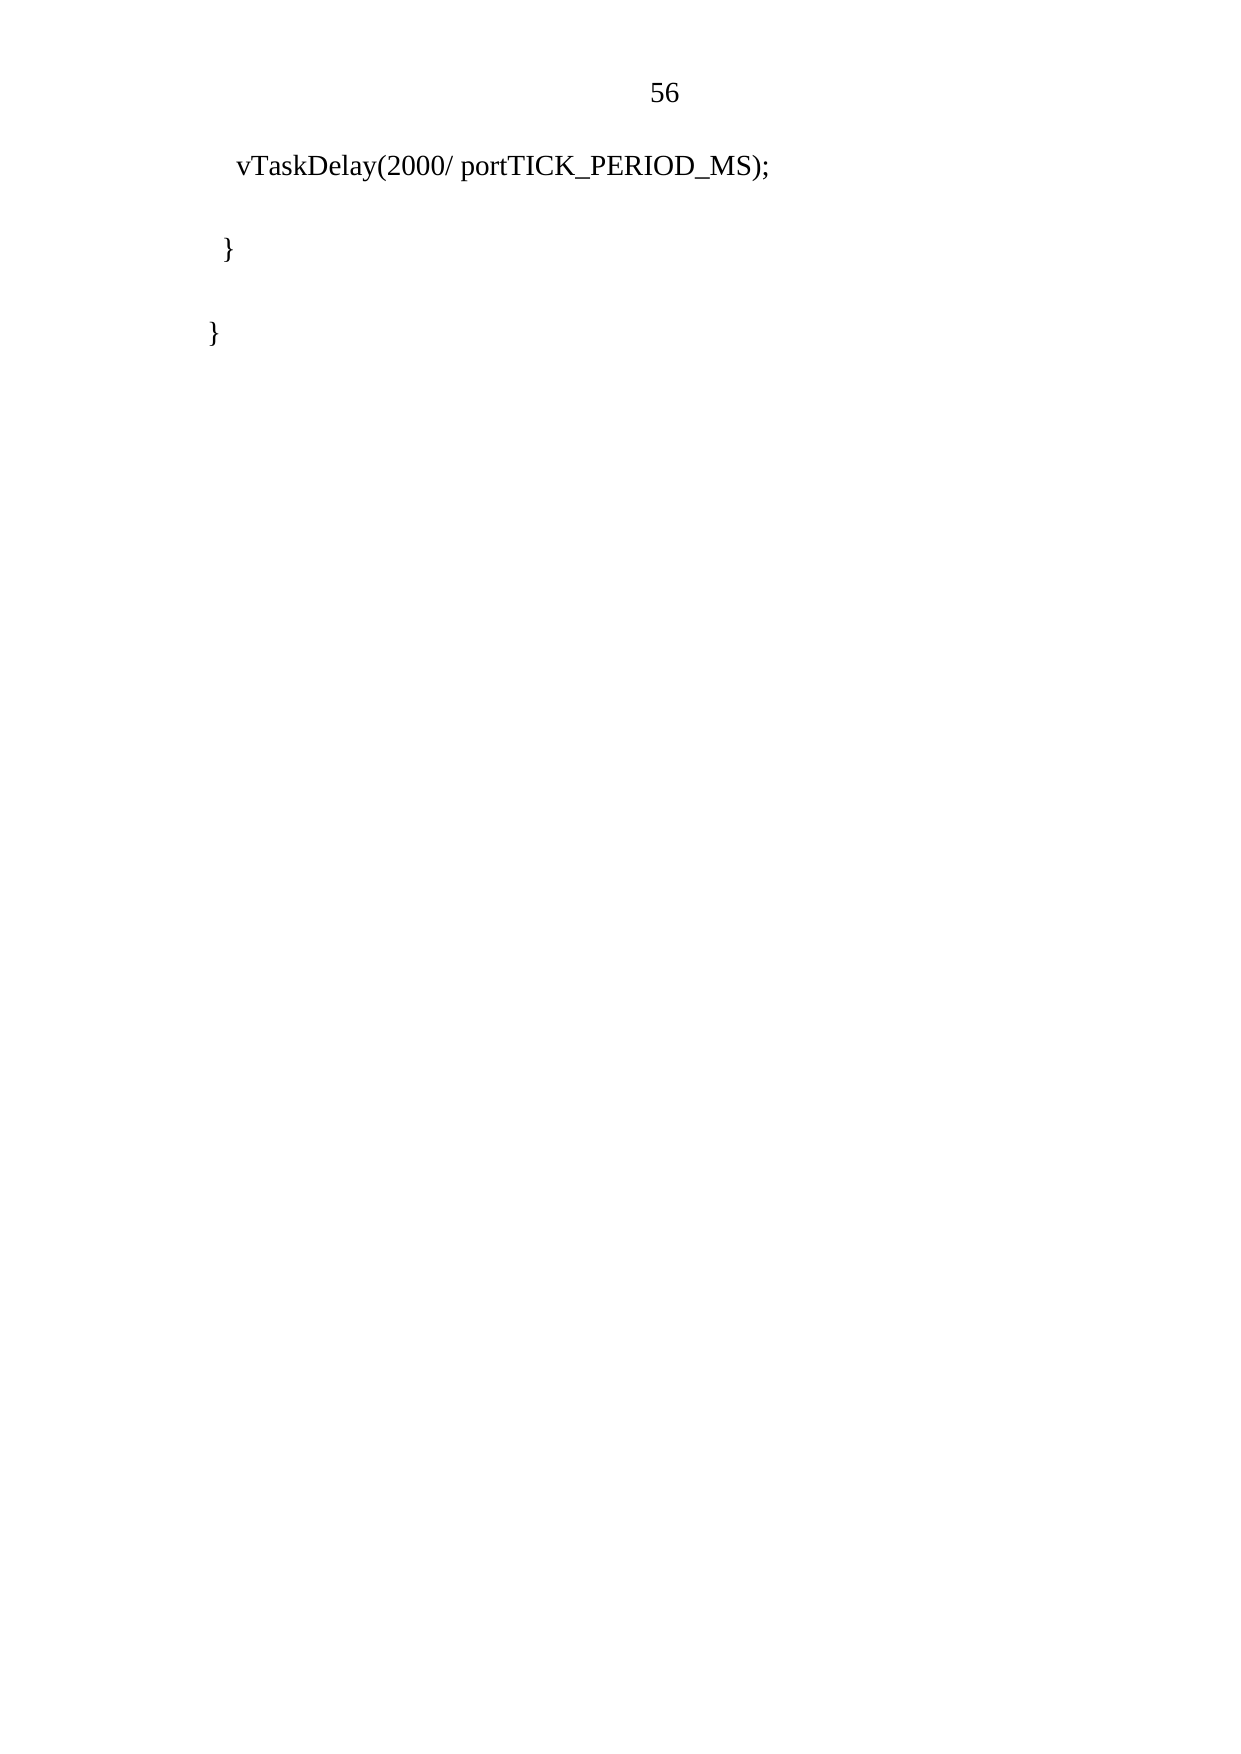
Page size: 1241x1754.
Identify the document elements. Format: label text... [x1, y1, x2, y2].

text } [207, 231, 1122, 265]
text } [207, 315, 1122, 349]
text vTaskDelay(2000/ portTICK_PERIOD_MS); [207, 148, 1122, 181]
